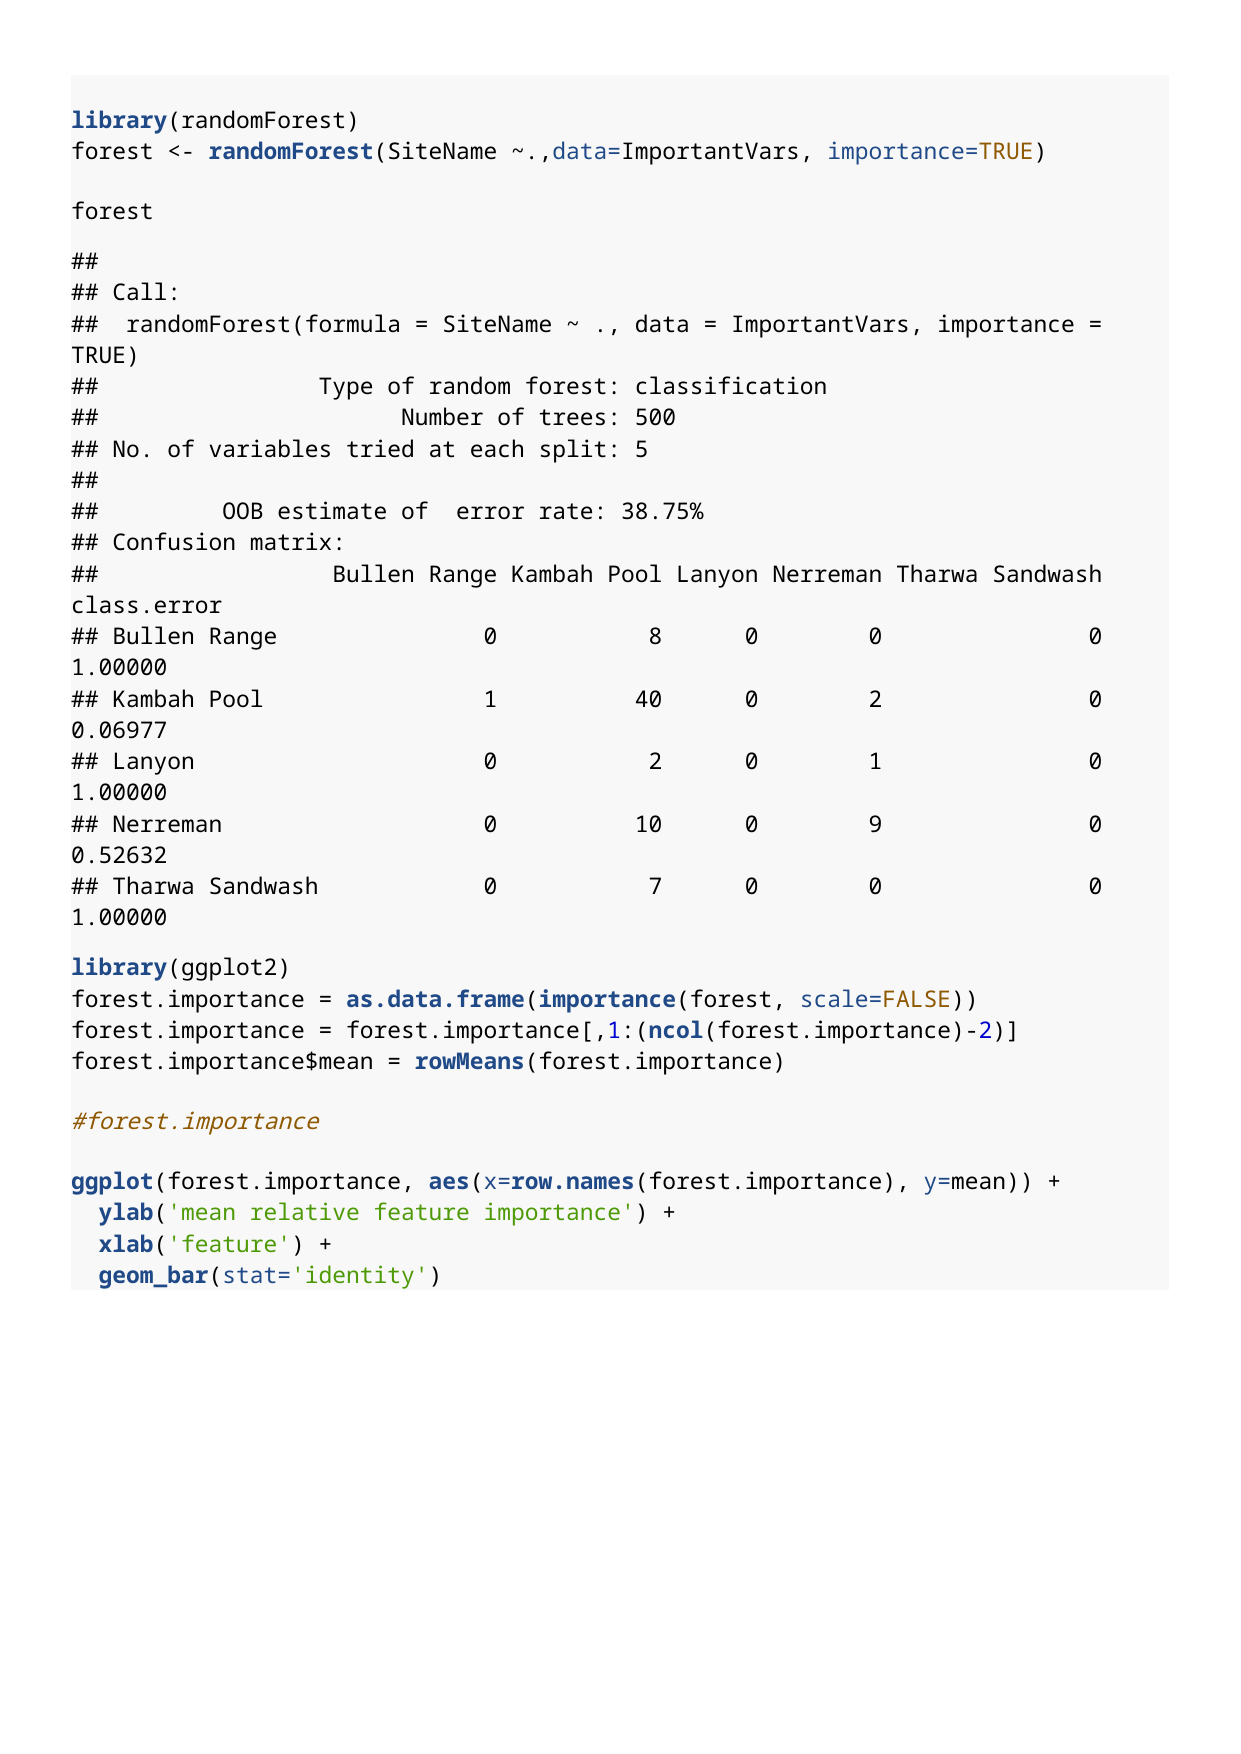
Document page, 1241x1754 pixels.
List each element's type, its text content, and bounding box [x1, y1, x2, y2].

text ## ## Call: ## randomForest(formula = SiteName ~ ., data = ImportantVars, importance = TRUE) ## Type of random forest: classification ## Number of trees: 500 ## No. of variables tried at each split: 5 ## ## OOB estimate of error rate: 38.75% ## Confusion matrix: ## Bullen Range Kambah Pool Lanyon Nerreman Tharwa Sandwash class.error ## Bullen Range 0 8 0 0 0 1.00000 ## Kambah Pool 1 40 0 2 0 0.06977 ## Lanyon 0 2 0 1 0 1.00000 ## Nerreman 0 10 0 9 0 0.52632 ## Tharwa Sandwash 0 7 0 0 0 1.00000 [71, 245, 1169, 932]
text library(ggplot2) forest.importance = as.data.frame(importance(forest, scale=FALSE)) forest.importance = forest.importance[,1:(ncol(forest.importance)-2)] forest.importance$mean = rowMeans(forest.importance) #forest.importance ggplot(forest.importance, aes(x=row.names(forest.importance), y=mean)) + ylab('mean relative feature importance') + xlab('feature') + geom_bar(stat='identity') [71, 951, 1169, 1290]
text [71, 75, 1169, 226]
